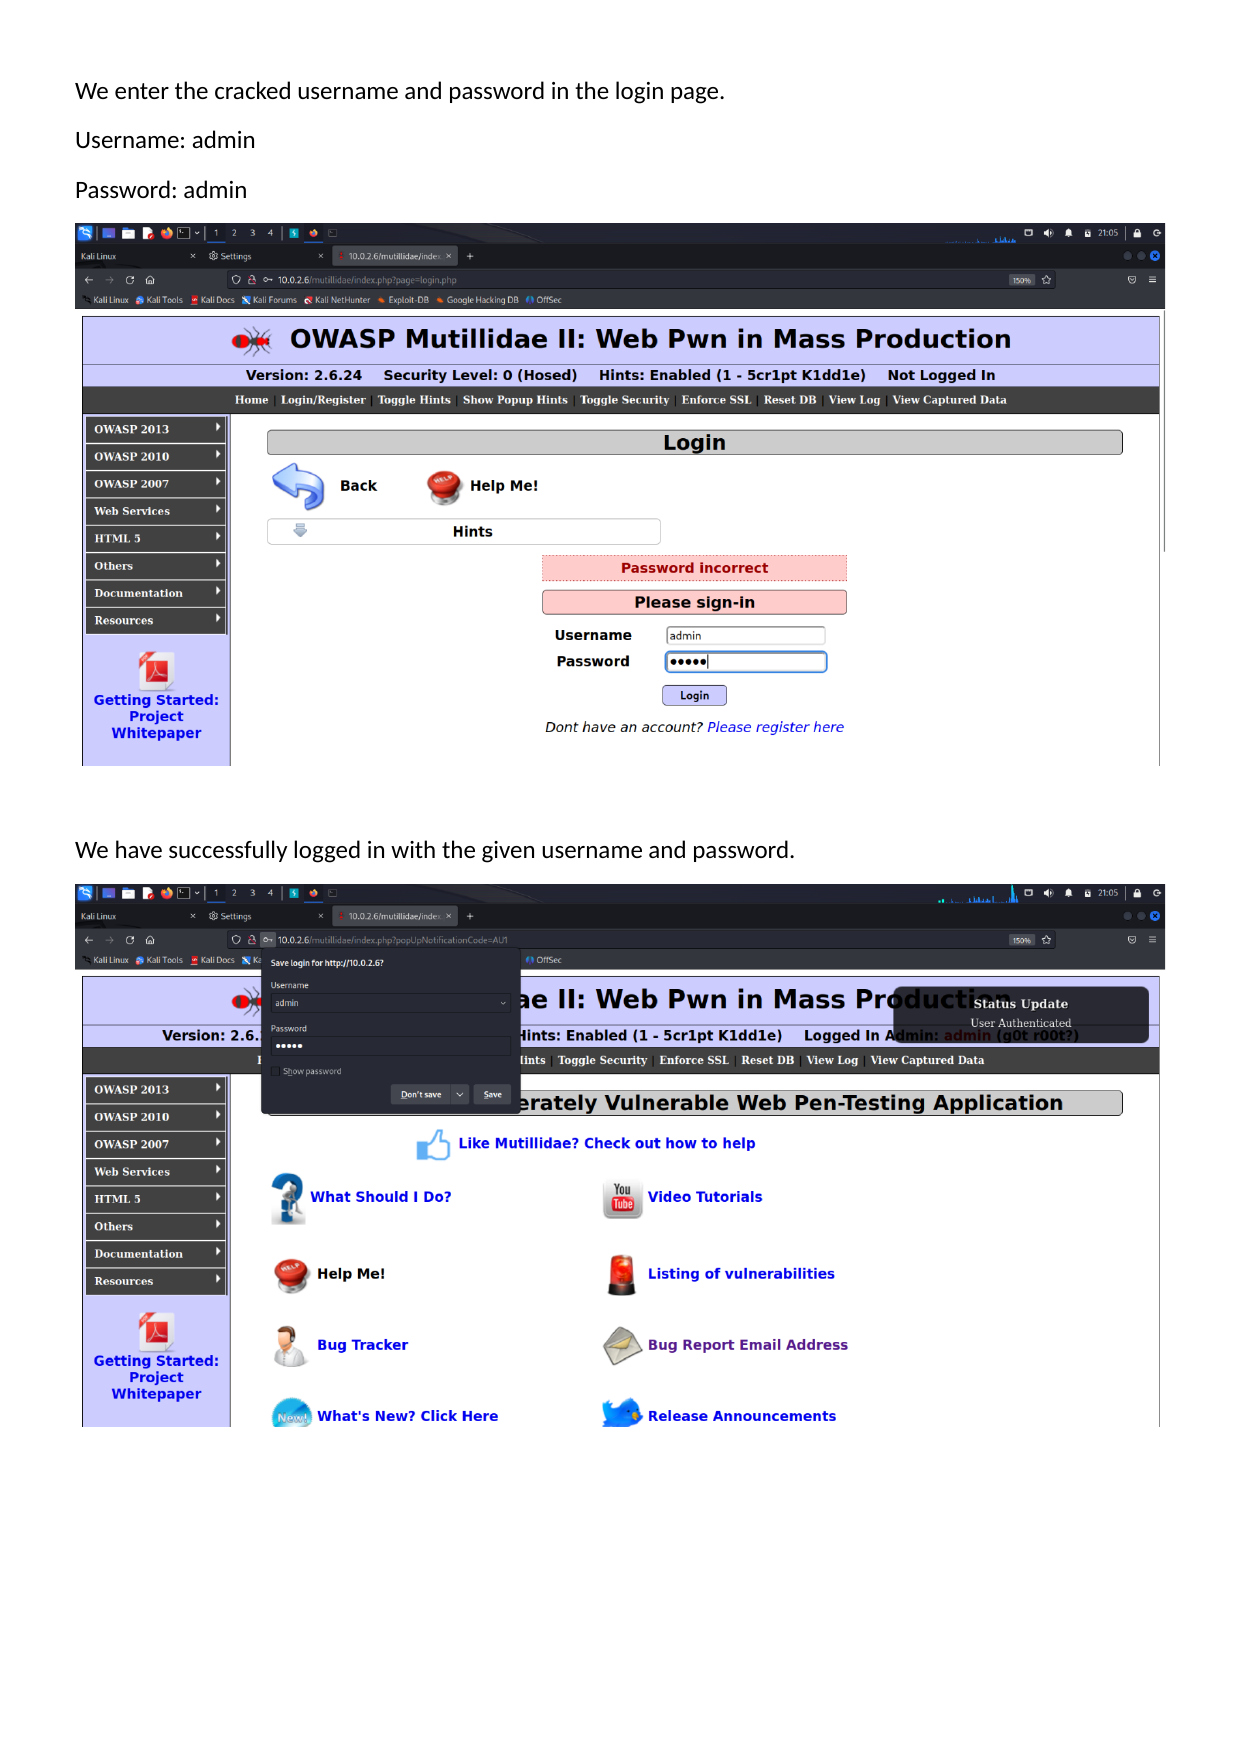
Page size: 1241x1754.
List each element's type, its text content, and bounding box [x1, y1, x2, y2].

text We enter the cracked username and password in the login page. [75, 75, 1165, 106]
picture [75, 884, 1166, 1427]
text We have successfully logged in with the given username and password. [75, 834, 1165, 865]
text Username: admin [75, 124, 1165, 155]
text Password: admin [75, 174, 1165, 205]
picture [75, 223, 1166, 766]
